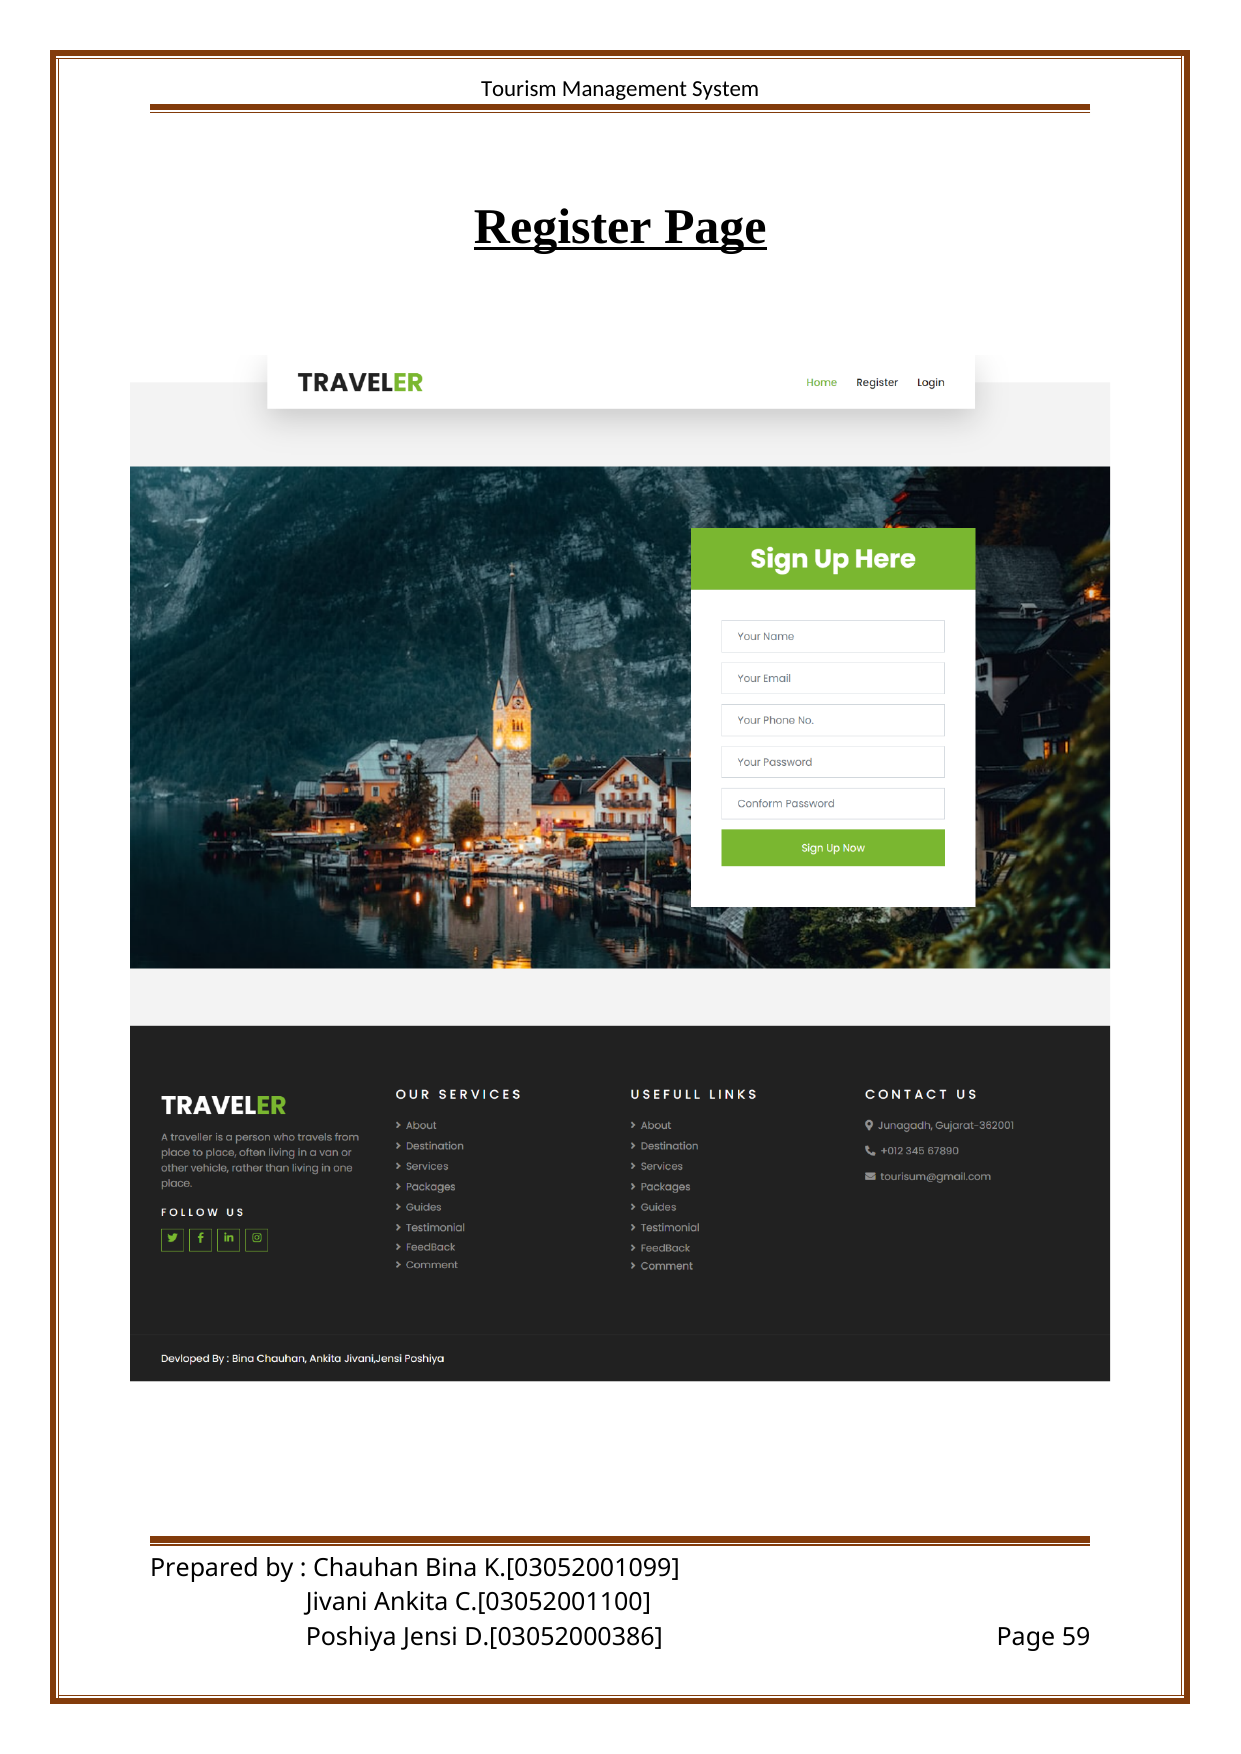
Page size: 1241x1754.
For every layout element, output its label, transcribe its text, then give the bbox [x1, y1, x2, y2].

picture [130, 355, 1110, 1382]
text Register Page [150, 197, 1090, 255]
